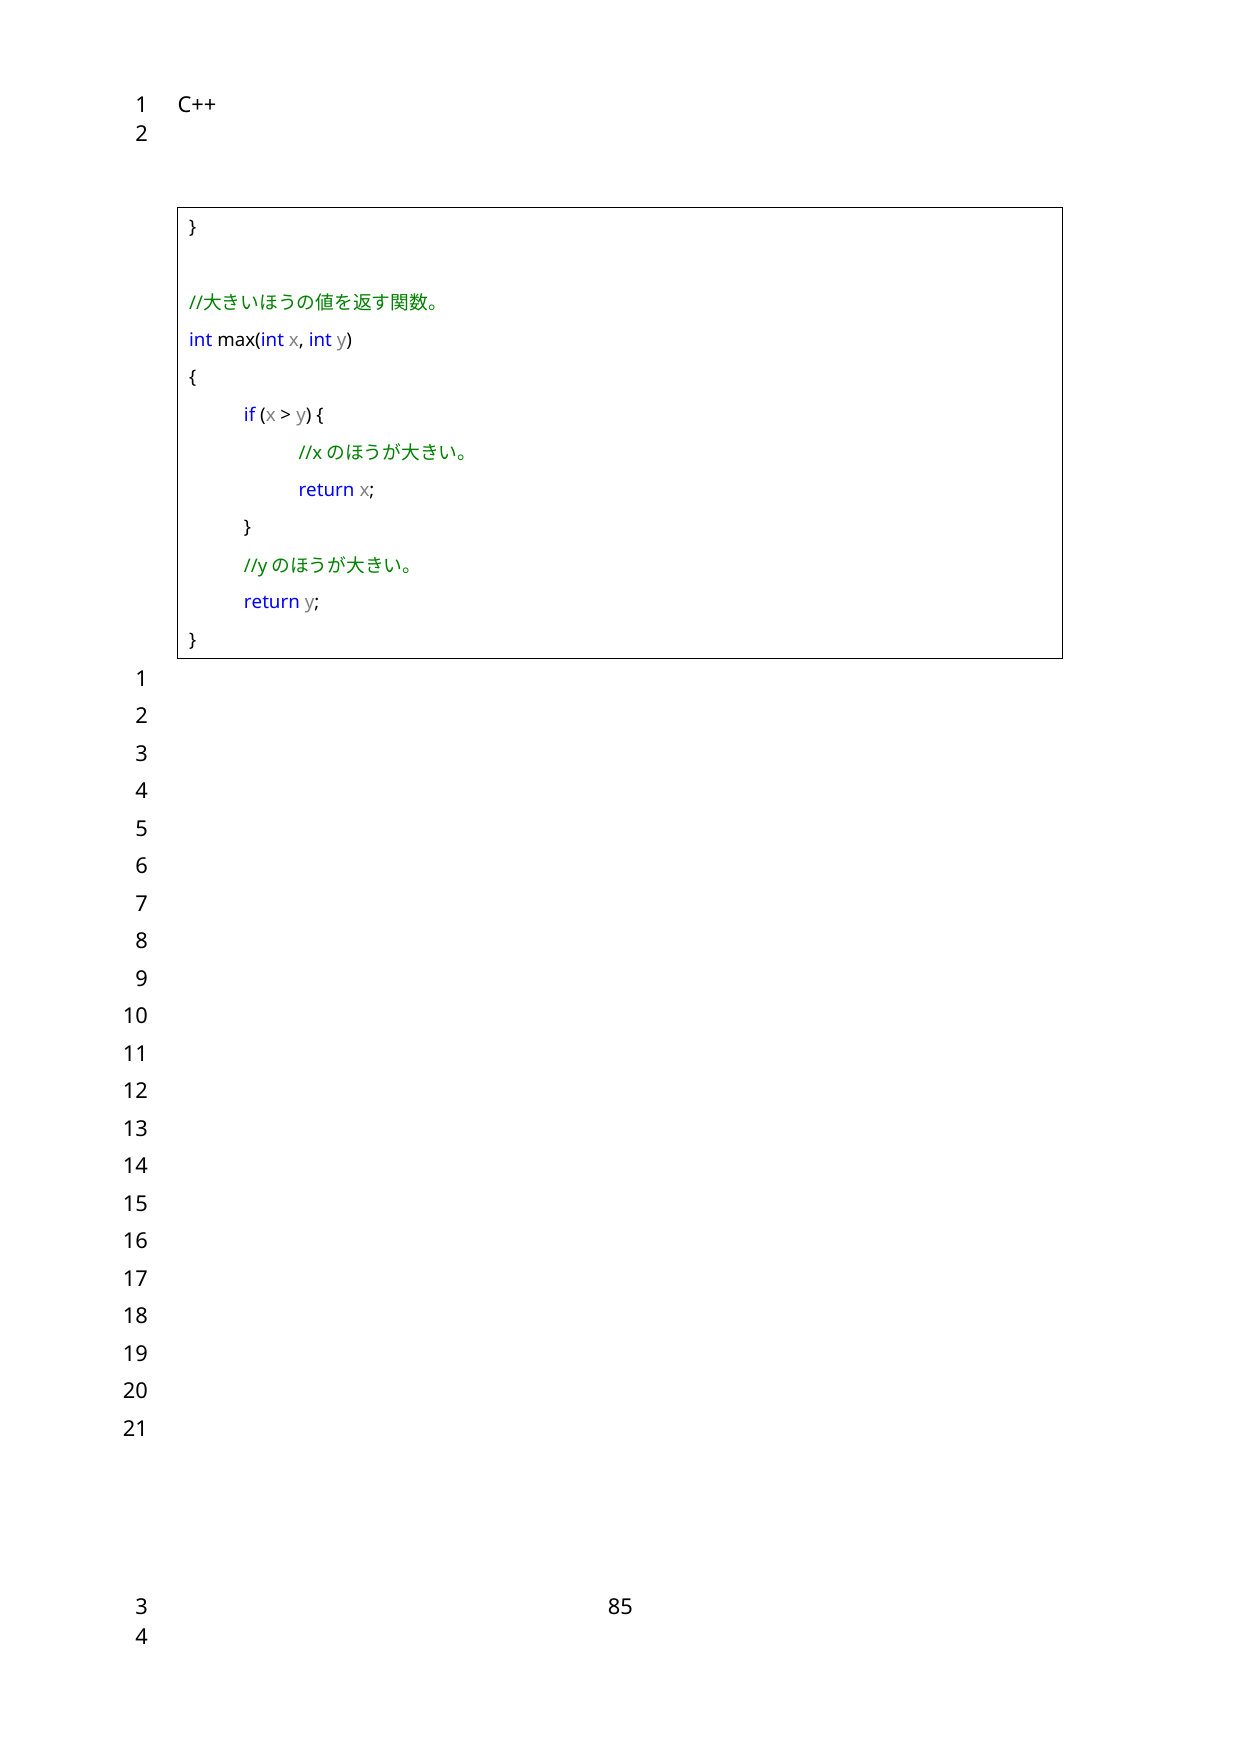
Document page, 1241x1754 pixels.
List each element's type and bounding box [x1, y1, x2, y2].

table_header [178, 208, 1062, 658]
